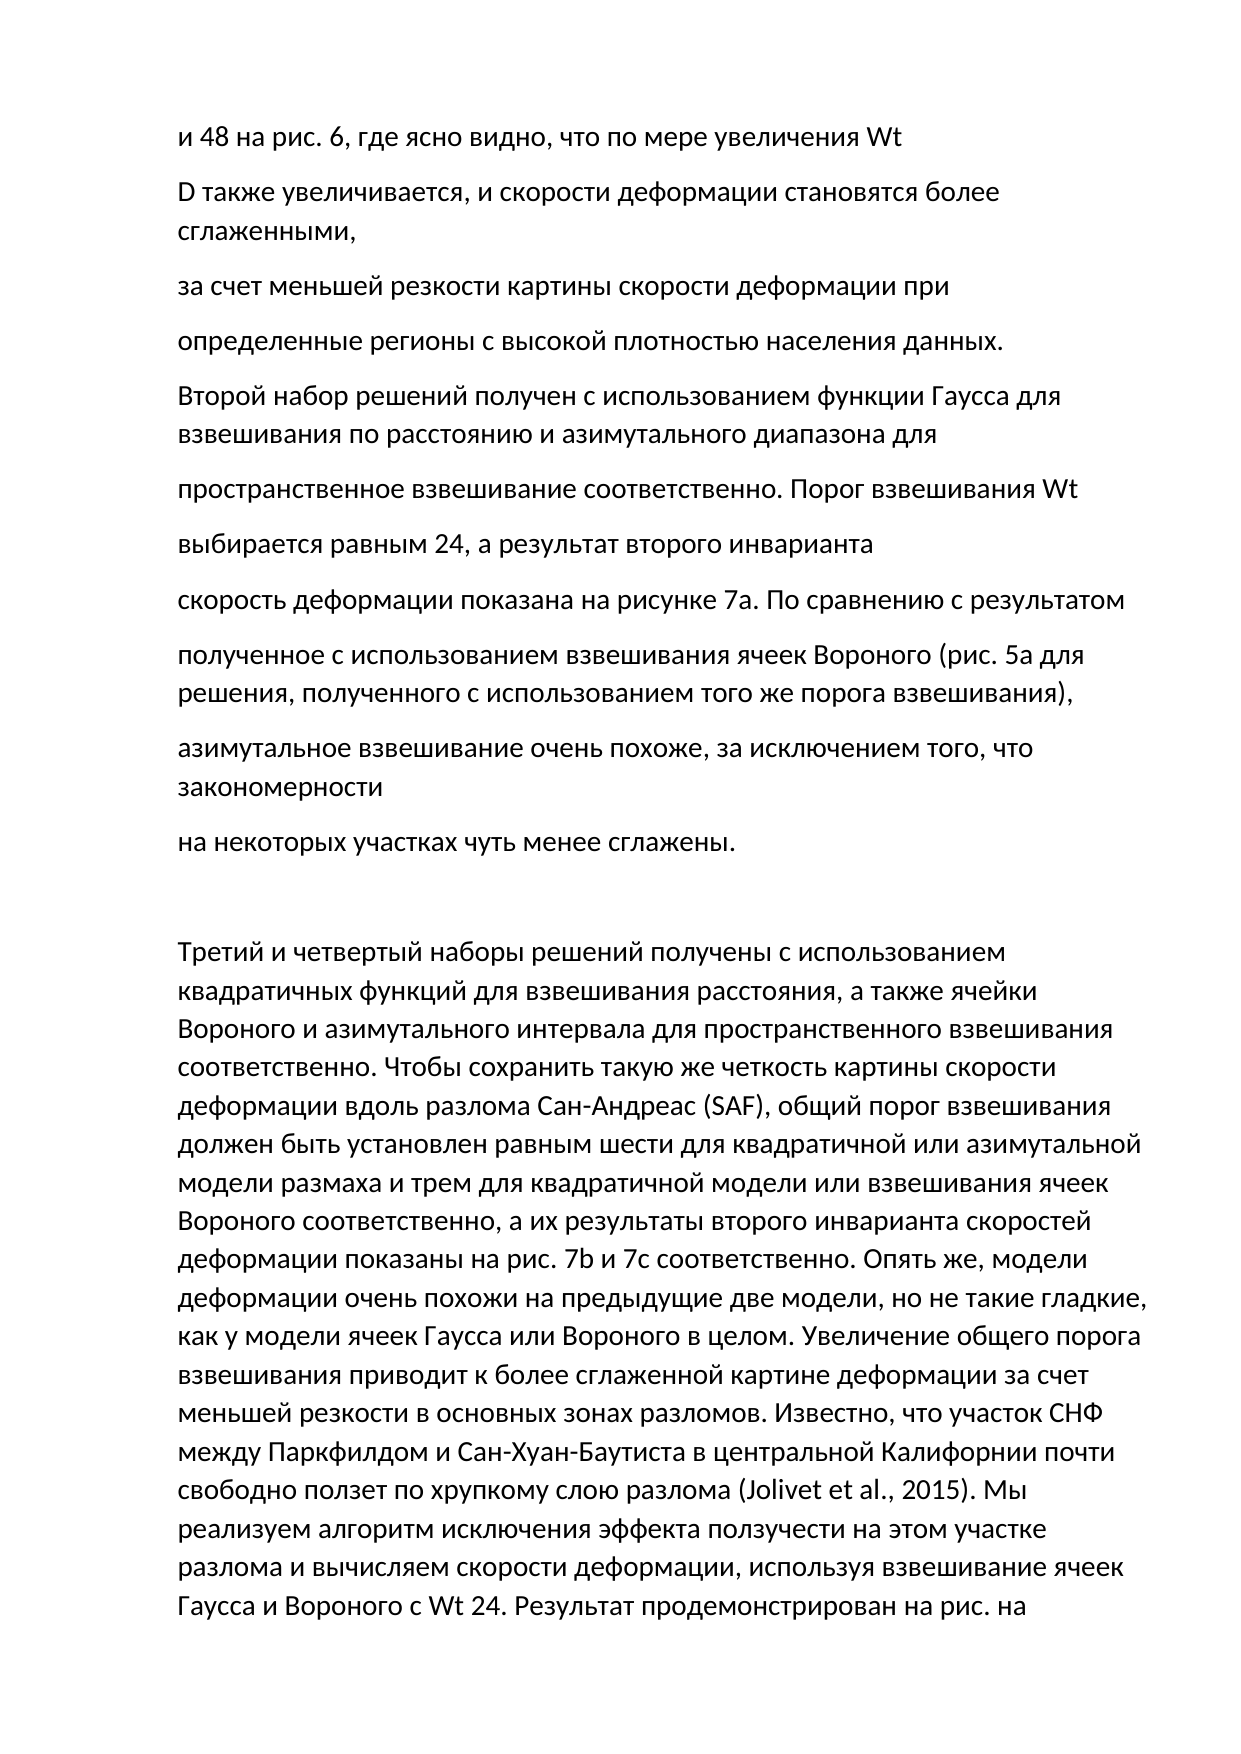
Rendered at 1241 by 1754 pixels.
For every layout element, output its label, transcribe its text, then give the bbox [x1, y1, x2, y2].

text за счет меньшей резкости картины скорости деформации при [177, 267, 1152, 302]
text азимутальное взвешивание очень похоже, за исключением того, что закономерности [177, 729, 1152, 803]
text D также увеличивается, и скорости деформации становятся более сглаженными, [177, 173, 1152, 247]
text определенные регионы с высокой плотностью населения данных. [177, 322, 1152, 357]
text и 48 на рис. 6, где ясно видно, что по мере увеличения Wt [177, 118, 1152, 154]
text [177, 933, 1152, 1622]
text пространственное взвешивание соответственно. Порог взвешивания Wt [177, 471, 1152, 506]
text выбирается равным 24, а результат второго инварианта [177, 526, 1152, 561]
text полученное с использованием взвешивания ячеек Вороного (рис. 5а для решения, полученного с использованием того же порога взвешивания), [177, 636, 1152, 710]
text на некоторых участках чуть менее сглажены. [177, 823, 1152, 858]
text Второй набор решений получен с использованием функции Гаусса для взвешивания по расстоянию и азимутального диапазона для [177, 377, 1152, 451]
text скорость деформации показана на рисунке 7а. По сравнению с результатом [177, 581, 1152, 616]
